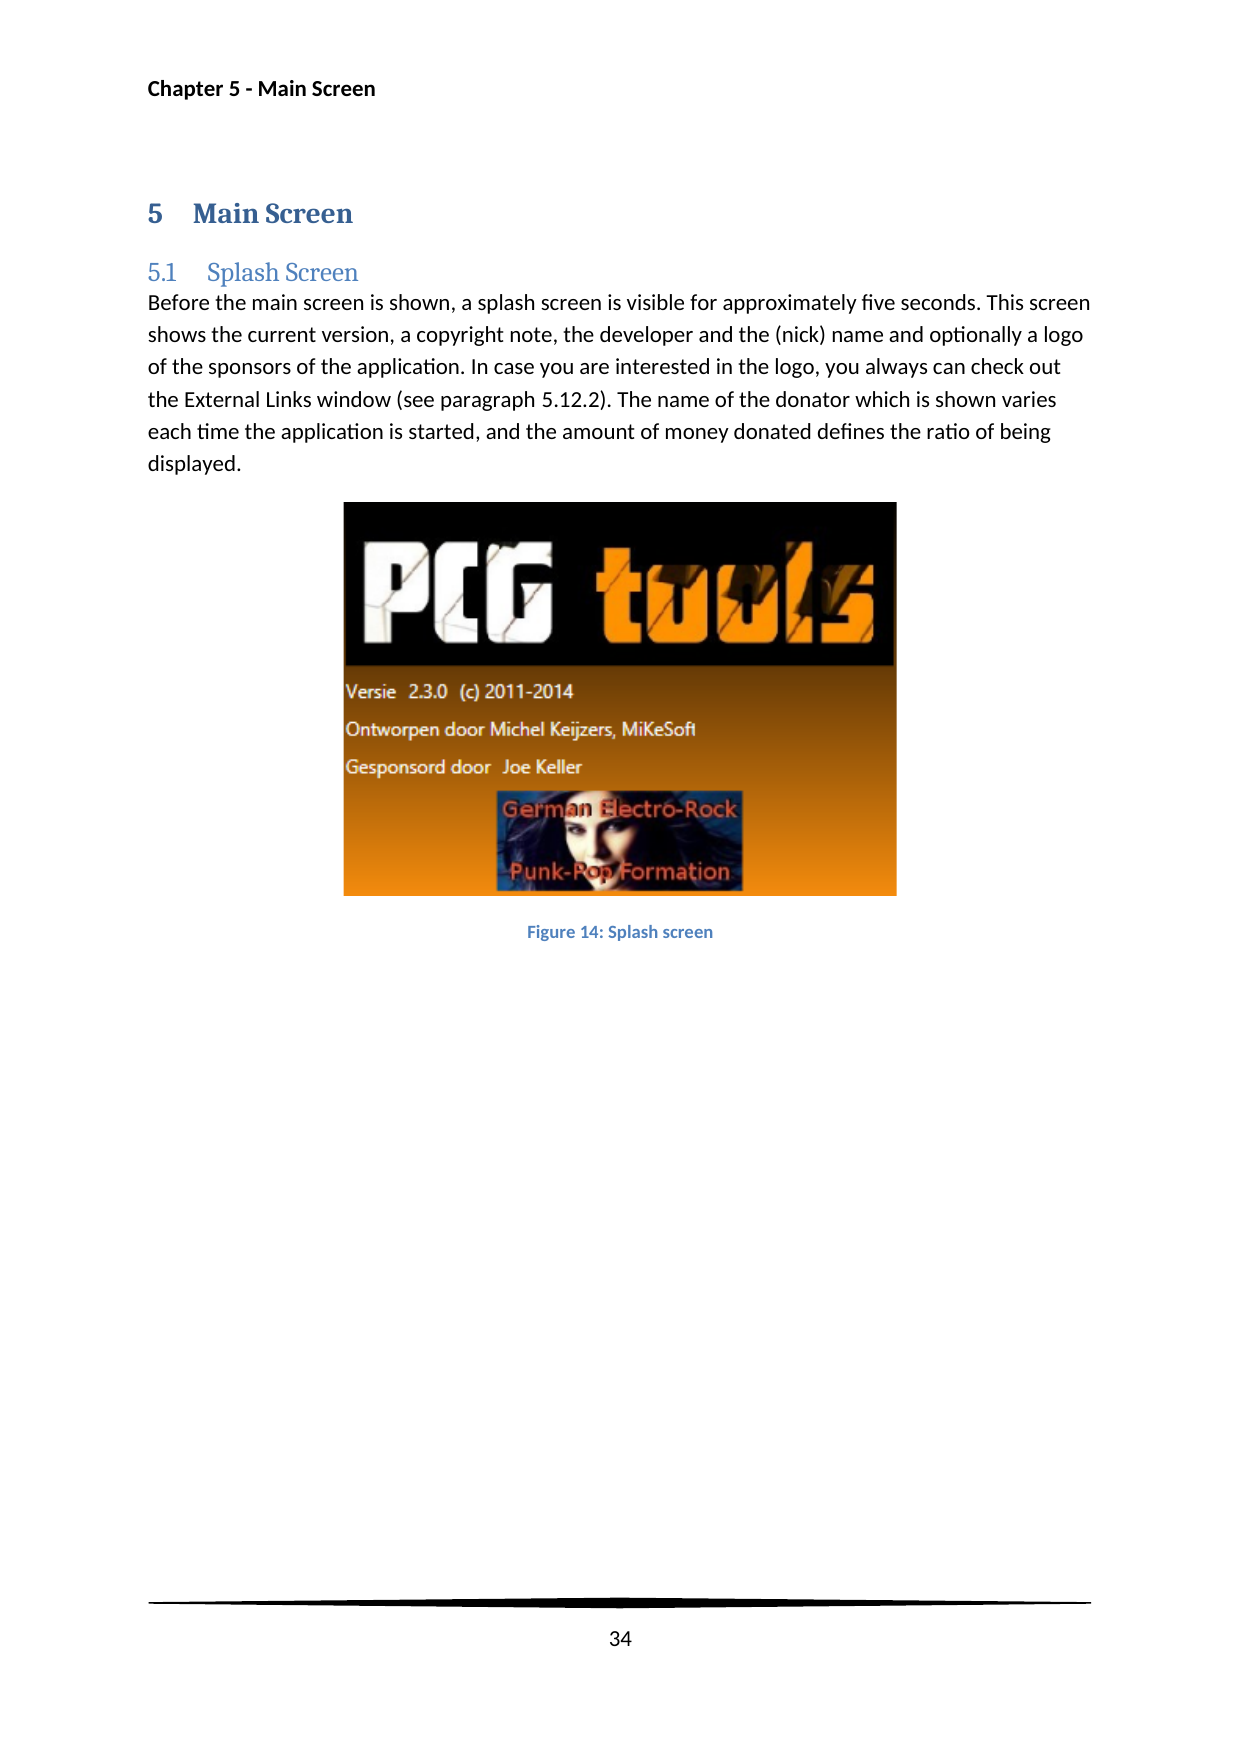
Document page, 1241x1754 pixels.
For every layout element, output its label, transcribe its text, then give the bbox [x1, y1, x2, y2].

text Figure 14: Splash screen [148, 921, 1093, 943]
subtitle Splash Screen [148, 257, 1093, 288]
picture [343, 502, 897, 896]
subtitle Main Screen [148, 198, 1093, 231]
text Before the main screen is shown, a splash screen is visible for approximately five seconds. This screen shows the current version, a copyright note, the developer and the (nick) name and optionally a logo of the sponsors of the application. In case you are interested in the logo, you always can check out the External Links window (see paragraph 6.12.2). The name of the donator which is shown varies each time the application is started, and the amount of money donated defines the ratio of being displayed. [148, 288, 1093, 477]
